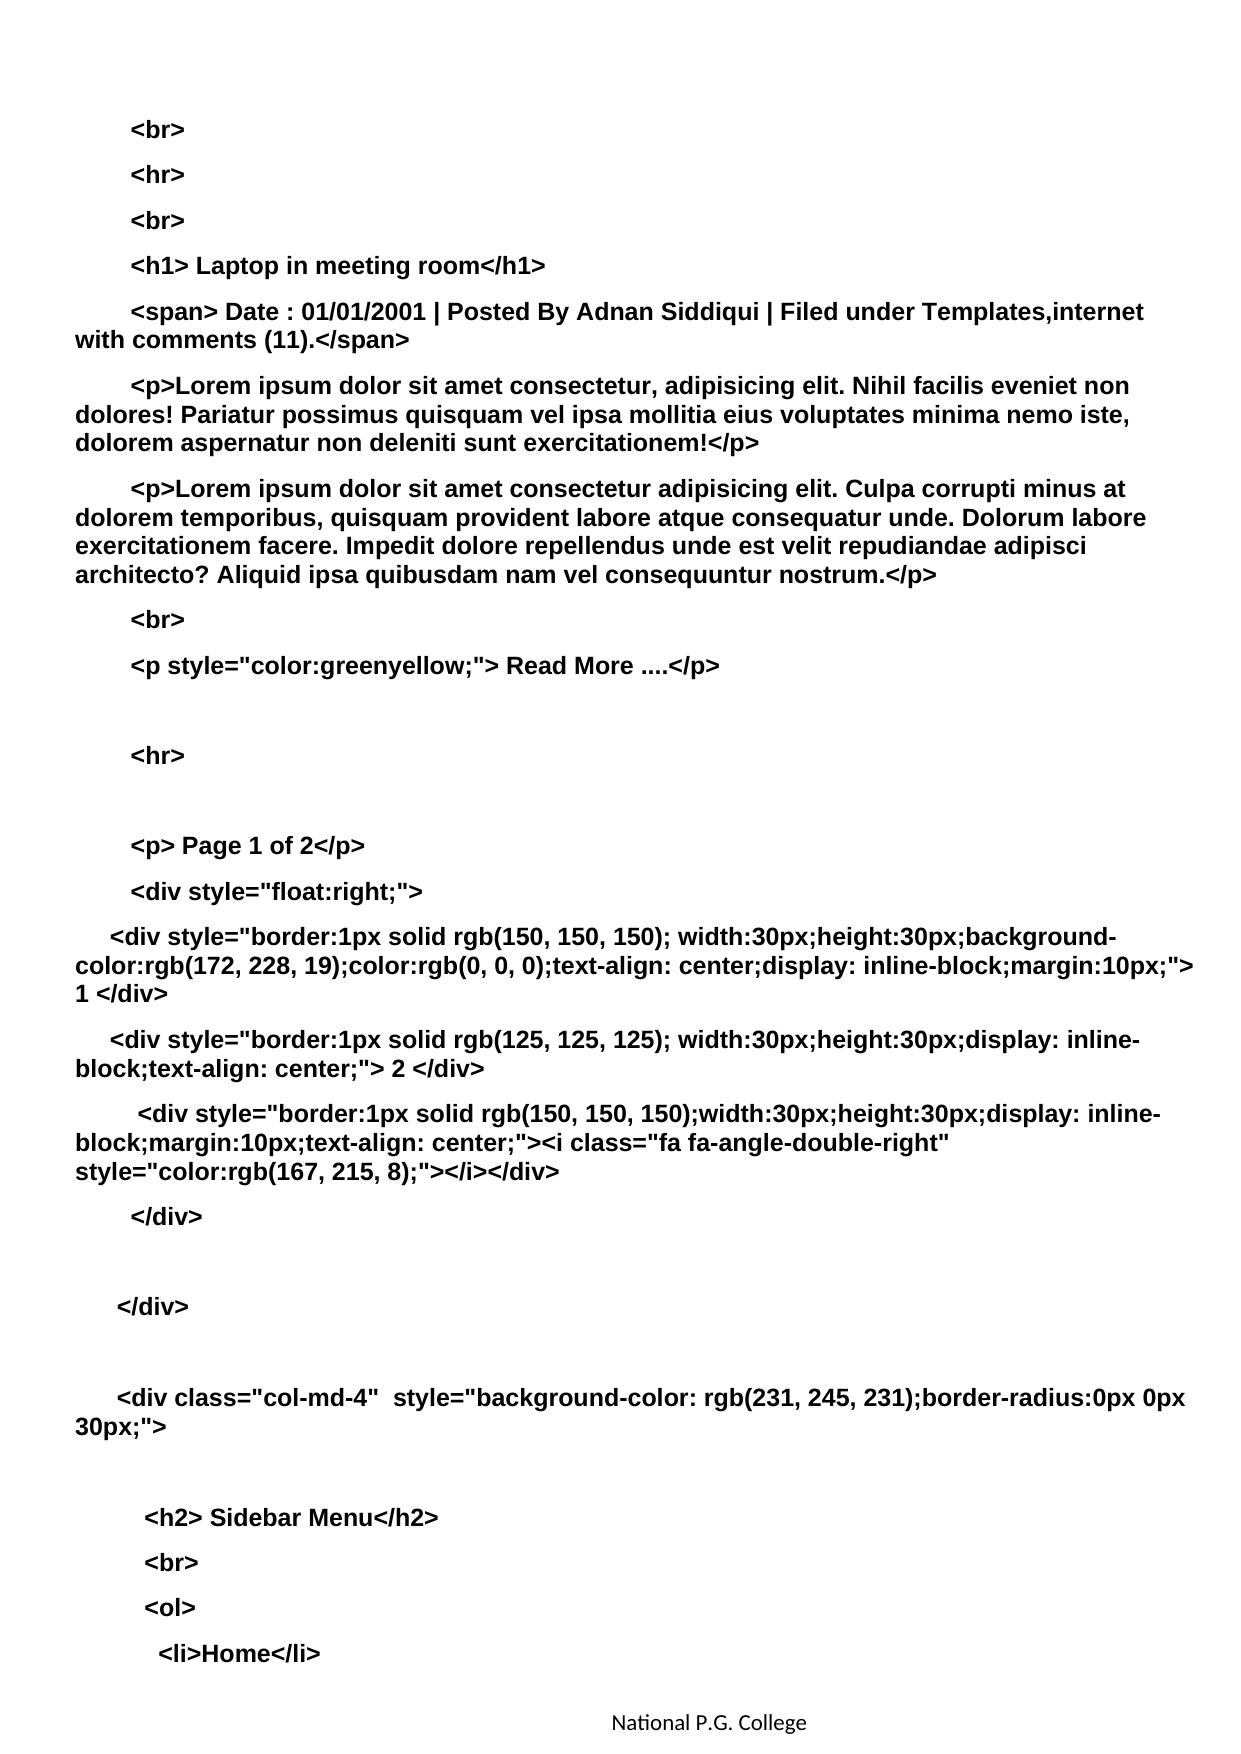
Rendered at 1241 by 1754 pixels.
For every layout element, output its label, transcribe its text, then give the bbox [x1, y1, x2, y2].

text <p>Lorem ipsum dolor sit amet consectetur, adipisicing elit. Nihil facilis eveniet non dolores! Pariatur possimus quisquam vel ipsa mollitia eius voluptates minima nemo iste, dolorem aspernatur non deleniti sunt exercitationem!</p> [75, 371, 1196, 457]
text <div style="border:1px solid rgb(150, 150, 150); width:30px;height:30px;background-color:rgb(172, 228, 19);color:rgb(0, 0, 0);text-align: center;display: inline-block;margin:10px;"> 1 </div> [75, 922, 1196, 1008]
text <p style="color:greenyellow;"> Read More ....</p> [75, 651, 1196, 680]
text <p>Lorem ipsum dolor sit amet consectetur adipisicing elit. Culpa corrupti minus at dolorem temporibus, quisquam provident labore atque consequatur unde. Dolorum labore exercitationem facere. Impedit dolore repellendus unde est velit repudiandae adipisci architecto? Aliquid ipsa quibusdam nam vel consequuntur nostrum.</p> [75, 474, 1196, 589]
text <div style="border:1px solid rgb(150, 150, 150);width:30px;height:30px;display: inline-block;margin:10px;text-align: center;"><i class="fa fa-angle-double-right" style="color:rgb(167, 215, 8);"></i></div> [75, 1099, 1196, 1185]
text <div style="float:right;"> [75, 877, 1196, 905]
text <br> [75, 115, 1196, 144]
text <h1> Laptop in meeting room</h1> [75, 251, 1196, 280]
text <ol> [75, 1593, 1196, 1622]
text <div style="border:1px solid rgb(125, 125, 125); width:30px;height:30px;display: inline-block;text-align: center;"> 2 </div> [75, 1025, 1196, 1082]
text <hr> [75, 741, 1196, 770]
text <br> [75, 1548, 1196, 1577]
text <span> Date : 01/01/2001 | Posted By Adnan Siddiqui | Filed under Templates,internet with comments (11).</span> [75, 297, 1196, 354]
text <hr> [75, 161, 1196, 189]
text <li>Home</li> [75, 1639, 1196, 1667]
text </div> [75, 1202, 1196, 1231]
text <h2> Sidebar Menu</h2> [75, 1502, 1196, 1531]
text <br> [75, 606, 1196, 634]
text <p> Page 1 of 2</p> [75, 831, 1196, 860]
text </div> [75, 1292, 1196, 1321]
text <br> [75, 206, 1196, 235]
text <div class="col-md-4" style="background-color: rgb(231, 245, 231);border-radius:0px 0px 30px;"> [75, 1383, 1196, 1440]
